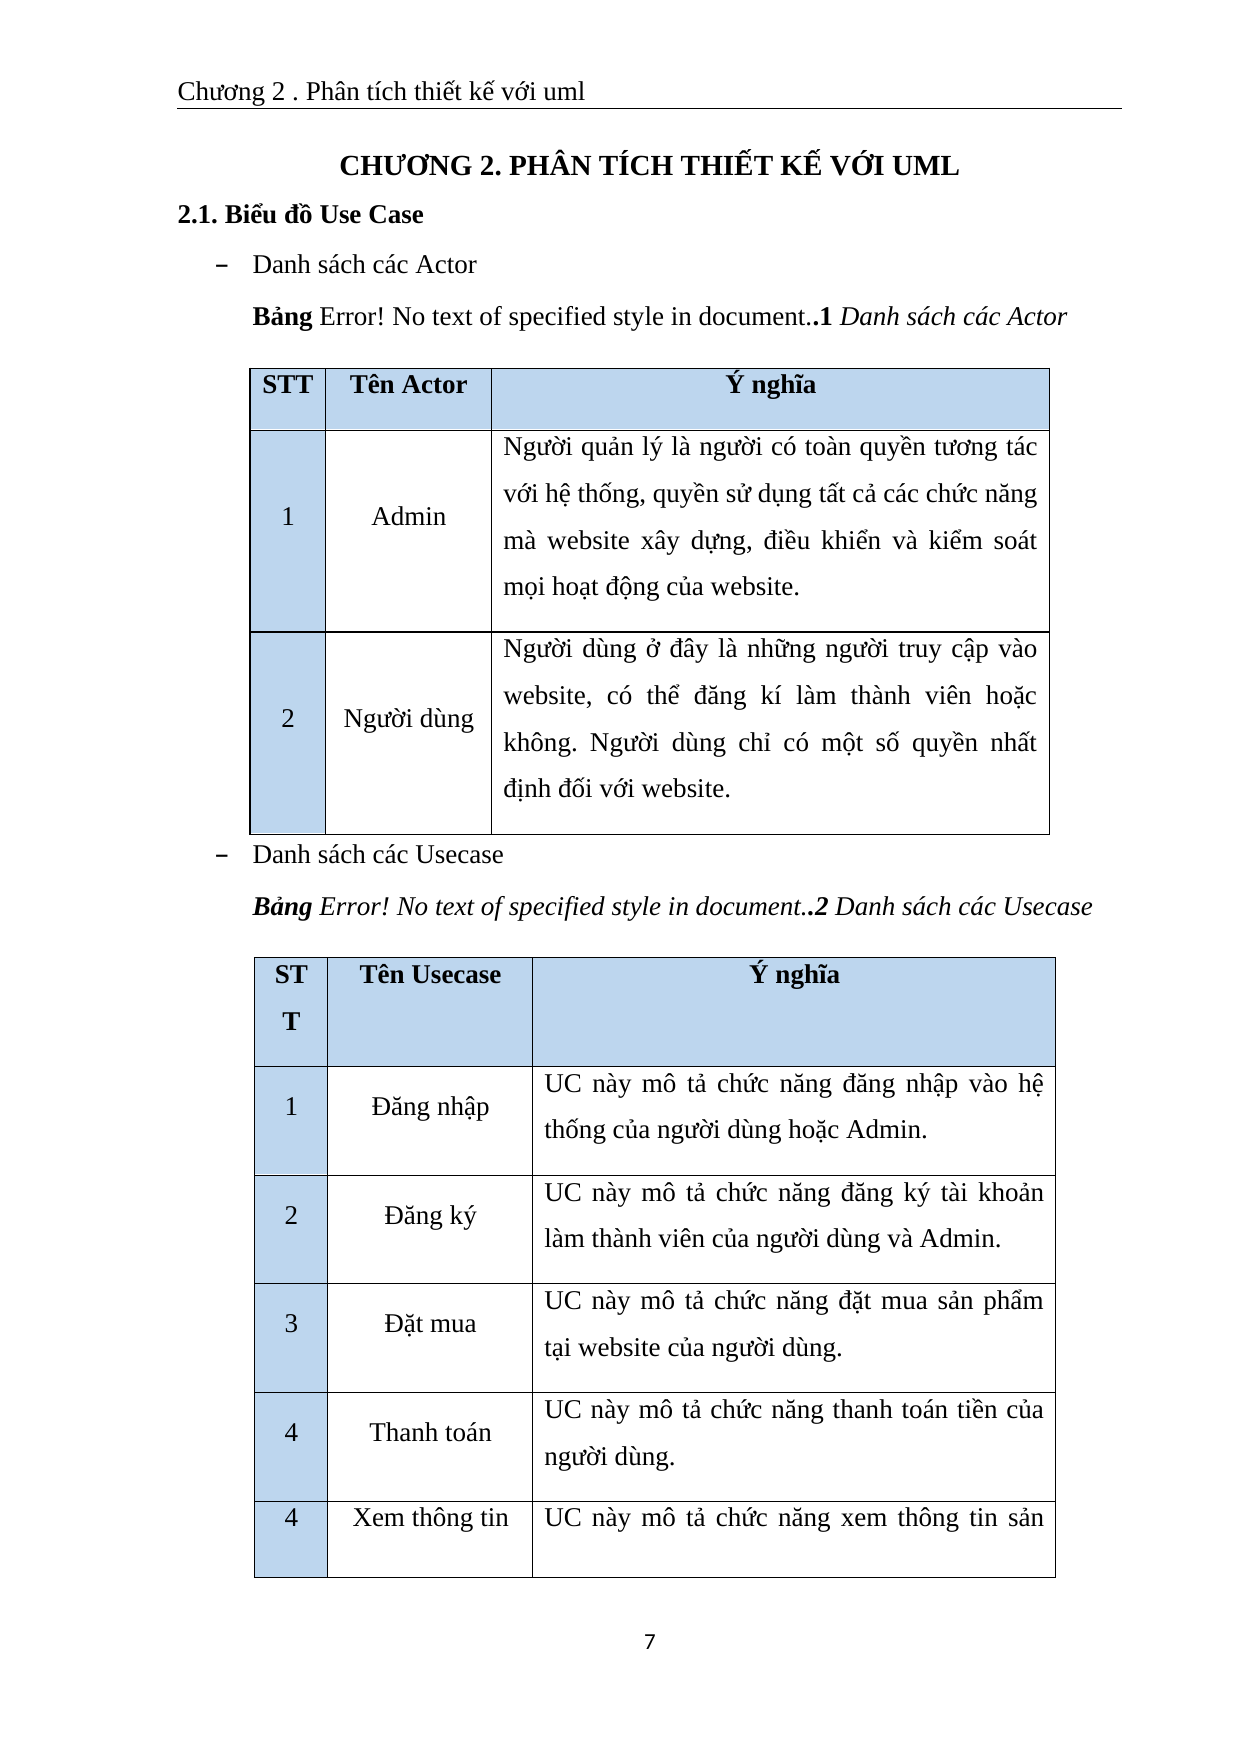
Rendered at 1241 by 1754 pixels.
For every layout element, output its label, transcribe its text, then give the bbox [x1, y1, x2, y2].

table_cell Người quản lý là người có toàn quyền tương tác với hệ thống, quyền sử dụng tất cả các chức năng mà website xây dựng, điều khiển và kiểm soát mọi hoạt động của website. [492, 431, 1049, 631]
table_cell Người dùng ở đây là những người truy cập vào website, có thể đăng kí làm thành viên hoặc không. Người dùng chỉ có một số quyền nhất định đối với website. [492, 633, 1049, 833]
table_cell Thanh toán [328, 1393, 532, 1501]
table_cell 2 [255, 1176, 327, 1283]
table_cell UC này mô tả chức năng đặt mua sản phẩm tại website của người dùng. [533, 1284, 1055, 1392]
table_cell 4 [255, 1393, 327, 1501]
table_cell UC này mô tả chức năng thanh toán tiền của người dùng. [533, 1393, 1055, 1501]
table_cell Người dùng [326, 633, 491, 833]
table_cell Đặt mua [328, 1284, 532, 1392]
table_header Ý nghĩa [492, 369, 1049, 429]
list Danh sách các Actor [215, 245, 1122, 282]
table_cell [533, 1502, 1055, 1577]
table_header STT [251, 369, 325, 429]
table_cell 4 [255, 1502, 327, 1577]
list Danh sách các Usecase [215, 834, 1122, 871]
table_cell 3 [255, 1284, 327, 1392]
table_header Ý nghĩa [533, 958, 1055, 1066]
table_cell UC này mô tả chức năng đăng nhập vào hệ thống của người dùng hoặc Admin. [533, 1067, 1055, 1174]
table_cell Đăng ký [328, 1176, 532, 1283]
table_cell UC này mô tả chức năng đăng ký tài khoản làm thành viên của người dùng và Admin. [533, 1176, 1055, 1283]
table_header Tên Actor [326, 369, 491, 429]
table_cell 1 [251, 431, 325, 631]
text Bảng Error! No text of specified style in document..2 Danh sách các Usecase [252, 890, 1122, 921]
text PHÂN TÍCH THIẾT KẾ VỚI UML [177, 148, 1122, 181]
text Biểu đồ Use Case [177, 198, 1122, 229]
table_cell Admin [326, 431, 491, 631]
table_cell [328, 1502, 532, 1577]
table_header Tên Usecase [328, 958, 532, 1066]
text Bảng Error! No text of specified style in document..1 Danh sách các Actor [252, 300, 1122, 331]
table_cell Đăng nhập [328, 1067, 532, 1174]
table_cell 2 [251, 633, 325, 833]
table_header STT [255, 958, 327, 1066]
table_cell 1 [255, 1067, 327, 1174]
